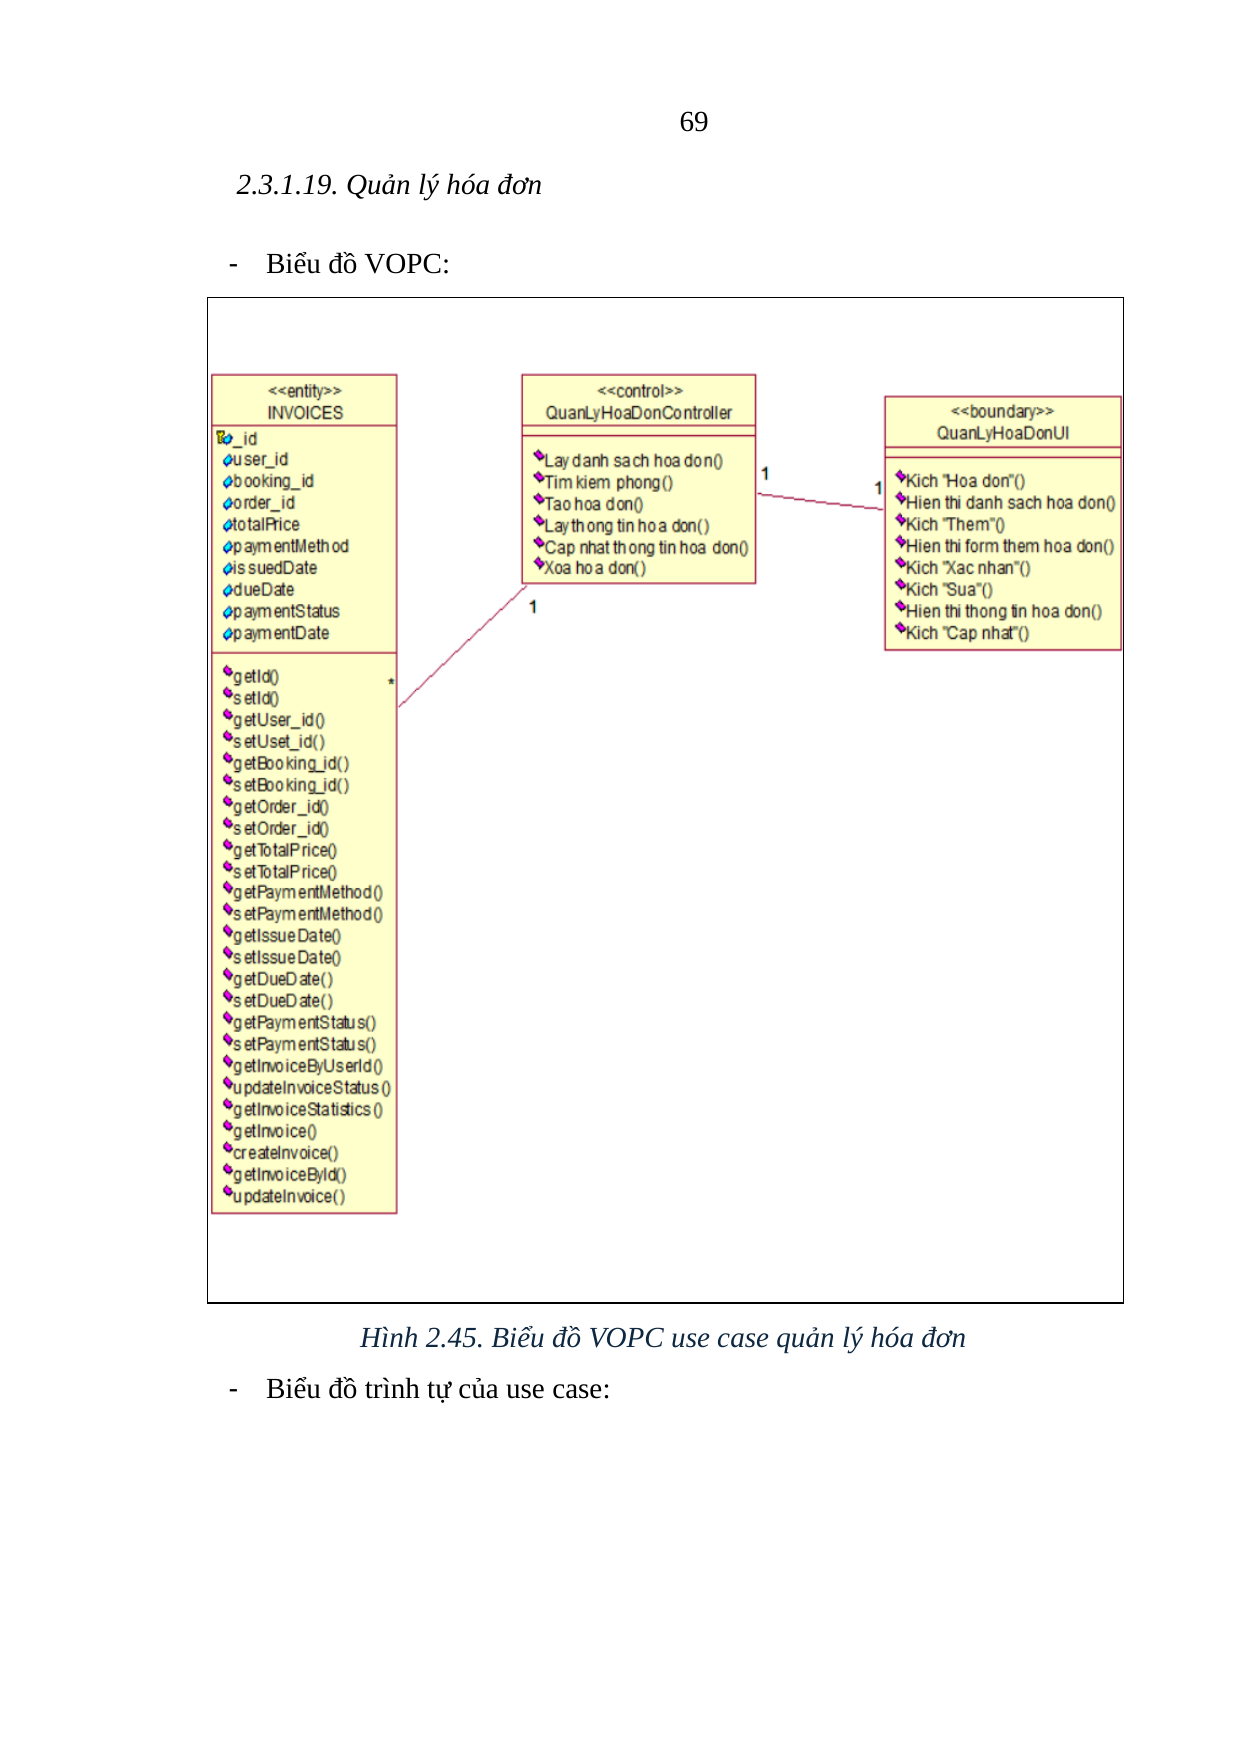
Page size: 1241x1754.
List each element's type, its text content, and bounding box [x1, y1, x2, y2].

subtitle Quản lý hóa đơn [207, 167, 1122, 200]
list Biểu đồ trình tự của use case: [228, 1371, 1122, 1404]
list Biểu đồ VOPC: [228, 246, 1122, 280]
picture [208, 369, 1123, 1223]
